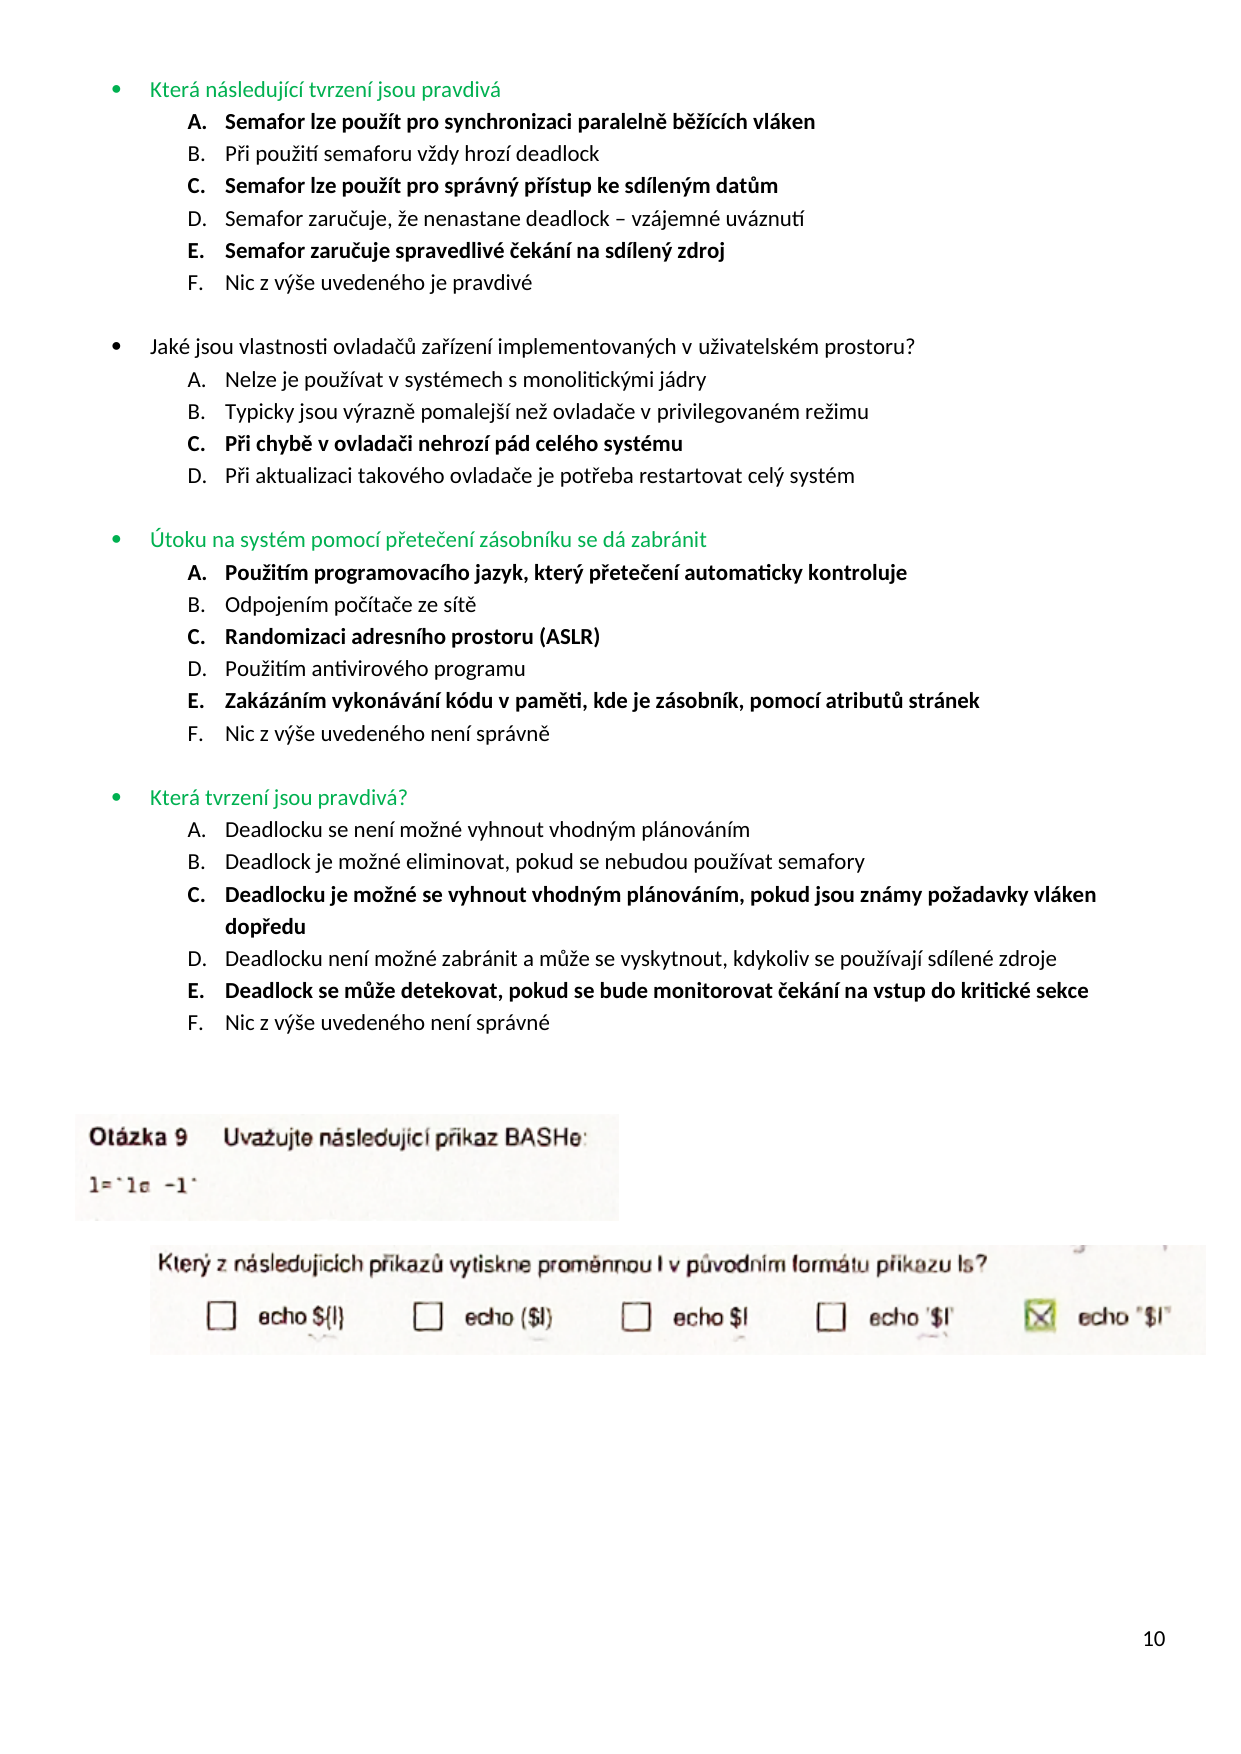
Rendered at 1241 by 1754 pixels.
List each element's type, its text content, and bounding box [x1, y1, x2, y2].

list Odpojením počítače ze sítě [187, 590, 1165, 618]
list Semafor zaručuje spravedlivé čekání na sdílený zdroj [187, 236, 1165, 264]
list Jaké jsou vlastnosti ovladačů zařízení implementovaných v uživatelském prostoru? [112, 332, 1165, 361]
list Při aktualizaci takového ovladače je potřeba restartovat celý systém [187, 461, 1165, 489]
picture [75, 1114, 619, 1221]
list Při použití semaforu vždy hrozí deadlock [187, 139, 1165, 167]
list Nic z výše uvedeného není správné [187, 1008, 1165, 1036]
list Nic z výše uvedeného není správně [187, 719, 1165, 747]
list Deadlocku není možné zabránit a může se vyskytnout, kdykoliv se používají sdílené zdroje [187, 944, 1165, 972]
list Použitím programovacího jazyk, který přetečení automaticky kontroluje [187, 558, 1165, 586]
list Deadlock se může detekovat, pokud se bude monitorovat čekání na vstup do kritické sekce [187, 976, 1165, 1004]
picture [150, 1245, 1206, 1355]
list Typicky jsou výrazně pomalejší než ovladače v privilegovaném režimu [187, 397, 1165, 425]
list Semafor zaručuje, že nenastane deadlock – vzájemné uváznutí [187, 204, 1165, 232]
list Deadlock je možné eliminovat, pokud se nebudou používat semafory [187, 847, 1165, 876]
list Zakázáním vykonávání kódu v paměti, kde je zásobník, pomocí atributů stránek [187, 687, 1165, 714]
list Deadlocku je možné se vyhnout vhodným plánováním, pokud jsou známy požadavky vláken dopředu [187, 880, 1165, 940]
list Semafor lze použít pro správný přístup ke sdíleným datům [187, 172, 1165, 199]
list Použitím antivirového programu [187, 654, 1165, 682]
list Při chybě v ovladači nehrozí pád celého systému [187, 429, 1165, 457]
list Nelze je používat v systémech s monolitickými jádry [187, 365, 1165, 393]
list Randomizaci adresního prostoru (ASLR) [187, 622, 1165, 650]
list Která následující tvrzení jsou pravdivá [112, 75, 1165, 103]
list Semafor lze použít pro synchronizaci paralelně běžících vláken [187, 107, 1165, 135]
list Útoku na systém pomocí přetečení zásobníku se dá zabránit [112, 526, 1165, 554]
list Deadlocku se není možné vyhnout vhodným plánováním [187, 815, 1165, 843]
list Která tvrzení jsou pravdivá? [112, 783, 1165, 811]
list Nic z výše uvedeného je pravdivé [187, 268, 1165, 296]
